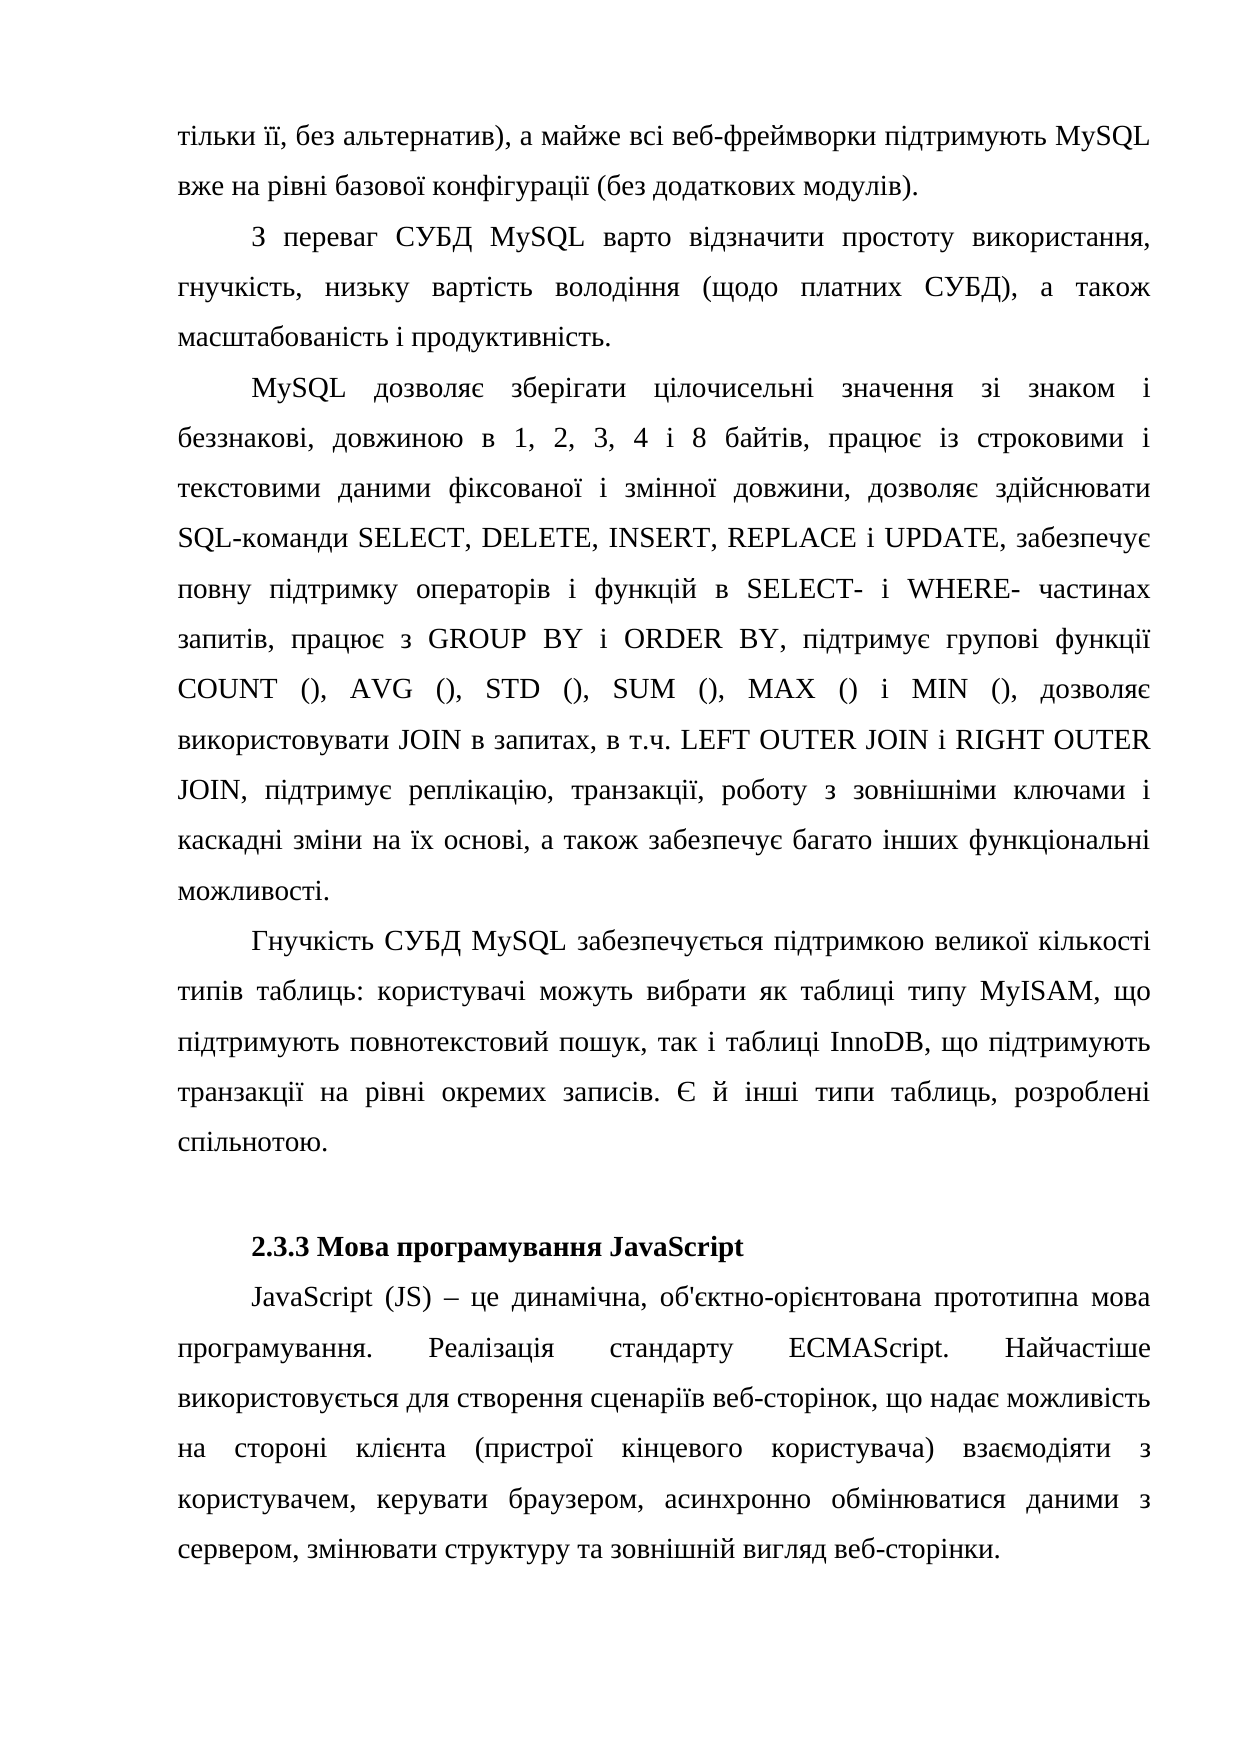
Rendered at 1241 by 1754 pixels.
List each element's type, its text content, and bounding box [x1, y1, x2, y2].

subtitle 2.3.3 Мова програмування JavaScript [177, 1229, 1152, 1263]
text З переваг СУБД MySQL варто відзначити простоту використання, гнучкість, низьку вартість володіння (щодо платних СУБД), а також масштабованість і продуктивність. [177, 219, 1152, 353]
text Гнучкість СУБД MySQL забезпечується підтримкою великої кількості типів таблиць: користувачі можуть вибрати як таблиці типу MyISAM, що підтримують повнотекстовий пошук, так і таблиці InnoDB, що підтримують транзакції на рівні окремих записів. Є й інші типи таблиць, розроблені спільнотою. [177, 923, 1152, 1158]
text MySQL дозволяє зберігати цілочисельні значення зі знаком і беззнакові, довжиною в 1, 2, 3, 4 і 8 байтів, працює із строковими і текстовими даними фіксованої і змінної довжини, дозволяє здійснювати SQL-команди SELECT, DELETE, INSERT, REPLACE і UPDATE, забезпечує повну підтримку операторів і функцій в SELECT- і WHERE- частинах запитів, працює з GROUP BY і ORDER BY, підтримує групові функції COUNT (), AVG (), STD (), SUM (), MAX () і MIN (), дозволяє використовувати JOIN в запитах, в т.ч. LEFT OUTER JOIN і RIGHT OUTER JOIN, підтримує реплікацію, транзакції, роботу з зовнішніми ключами і каскадні зміни на їх основі, а також забезпечує багато інших функціональні можливості. [177, 370, 1152, 906]
text JavaScript (JS) – це динамічна, об'єктно-орієнтована прототипна мова програмування. Реалізація стандарту ECMAScript. Найчастіше використовується для створення сценаріїв веб-сторінок, що надає можливість на стороні клієнта (пристрої кінцевого користувача) взаємодіяти з користувачем, керувати браузером, асинхронно обмінюватися даними з сервером, змінювати структуру та зовнішній вигляд веб-сторінки. [177, 1279, 1152, 1564]
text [177, 118, 1152, 202]
